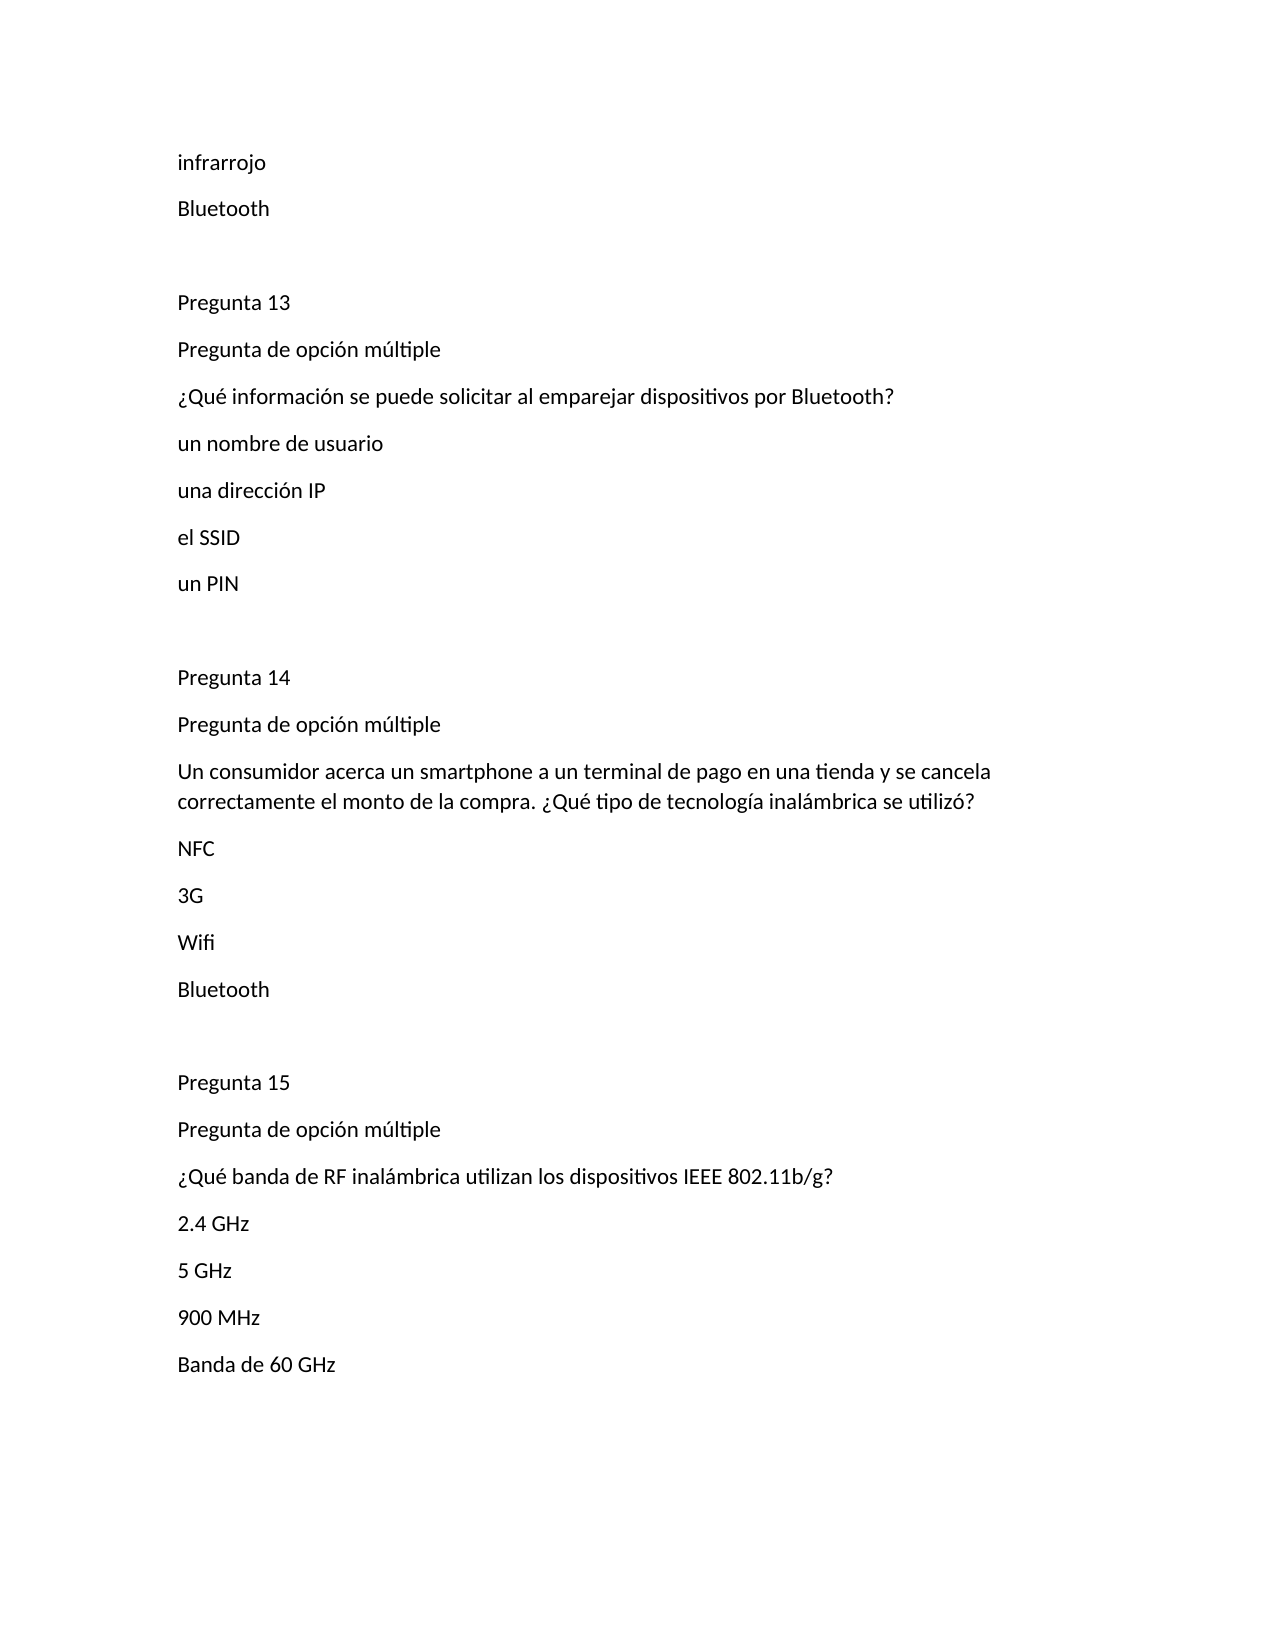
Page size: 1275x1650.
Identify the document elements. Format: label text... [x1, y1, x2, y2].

text Banda de 60 GHz [177, 1350, 1098, 1378]
text un PIN [177, 569, 1098, 597]
text 5 GHz [177, 1256, 1098, 1284]
text Un consumidor acerca un smartphone a un terminal de pago en una tienda y se cancela correctamente el monto de la compra. ¿Qué tipo de tecnología inalámbrica se utilizó? [177, 757, 1098, 815]
text Pregunta de opción múltiple [177, 710, 1098, 738]
text Bluetooth [177, 975, 1098, 1003]
text infrarrojo [177, 148, 1098, 176]
text Pregunta de opción múltiple [177, 335, 1098, 363]
text Pregunta 14 [177, 663, 1098, 691]
text Pregunta 13 [177, 288, 1098, 316]
text ¿Qué información se puede solicitar al emparejar dispositivos por Bluetooth? [177, 382, 1098, 410]
text Pregunta 15 [177, 1068, 1098, 1096]
text 2.4 GHz [177, 1209, 1098, 1237]
text NFC [177, 834, 1098, 862]
text 3G [177, 881, 1098, 909]
text ¿Qué banda de RF inalámbrica utilizan los dispositivos IEEE 802.11b/g? [177, 1162, 1098, 1190]
text una dirección IP [177, 476, 1098, 504]
text 900 MHz [177, 1303, 1098, 1331]
text el SSID [177, 523, 1098, 551]
text un nombre de usuario [177, 429, 1098, 457]
text Wifi [177, 928, 1098, 956]
text Bluetooth [177, 194, 1098, 222]
text Pregunta de opción múltiple [177, 1115, 1098, 1143]
